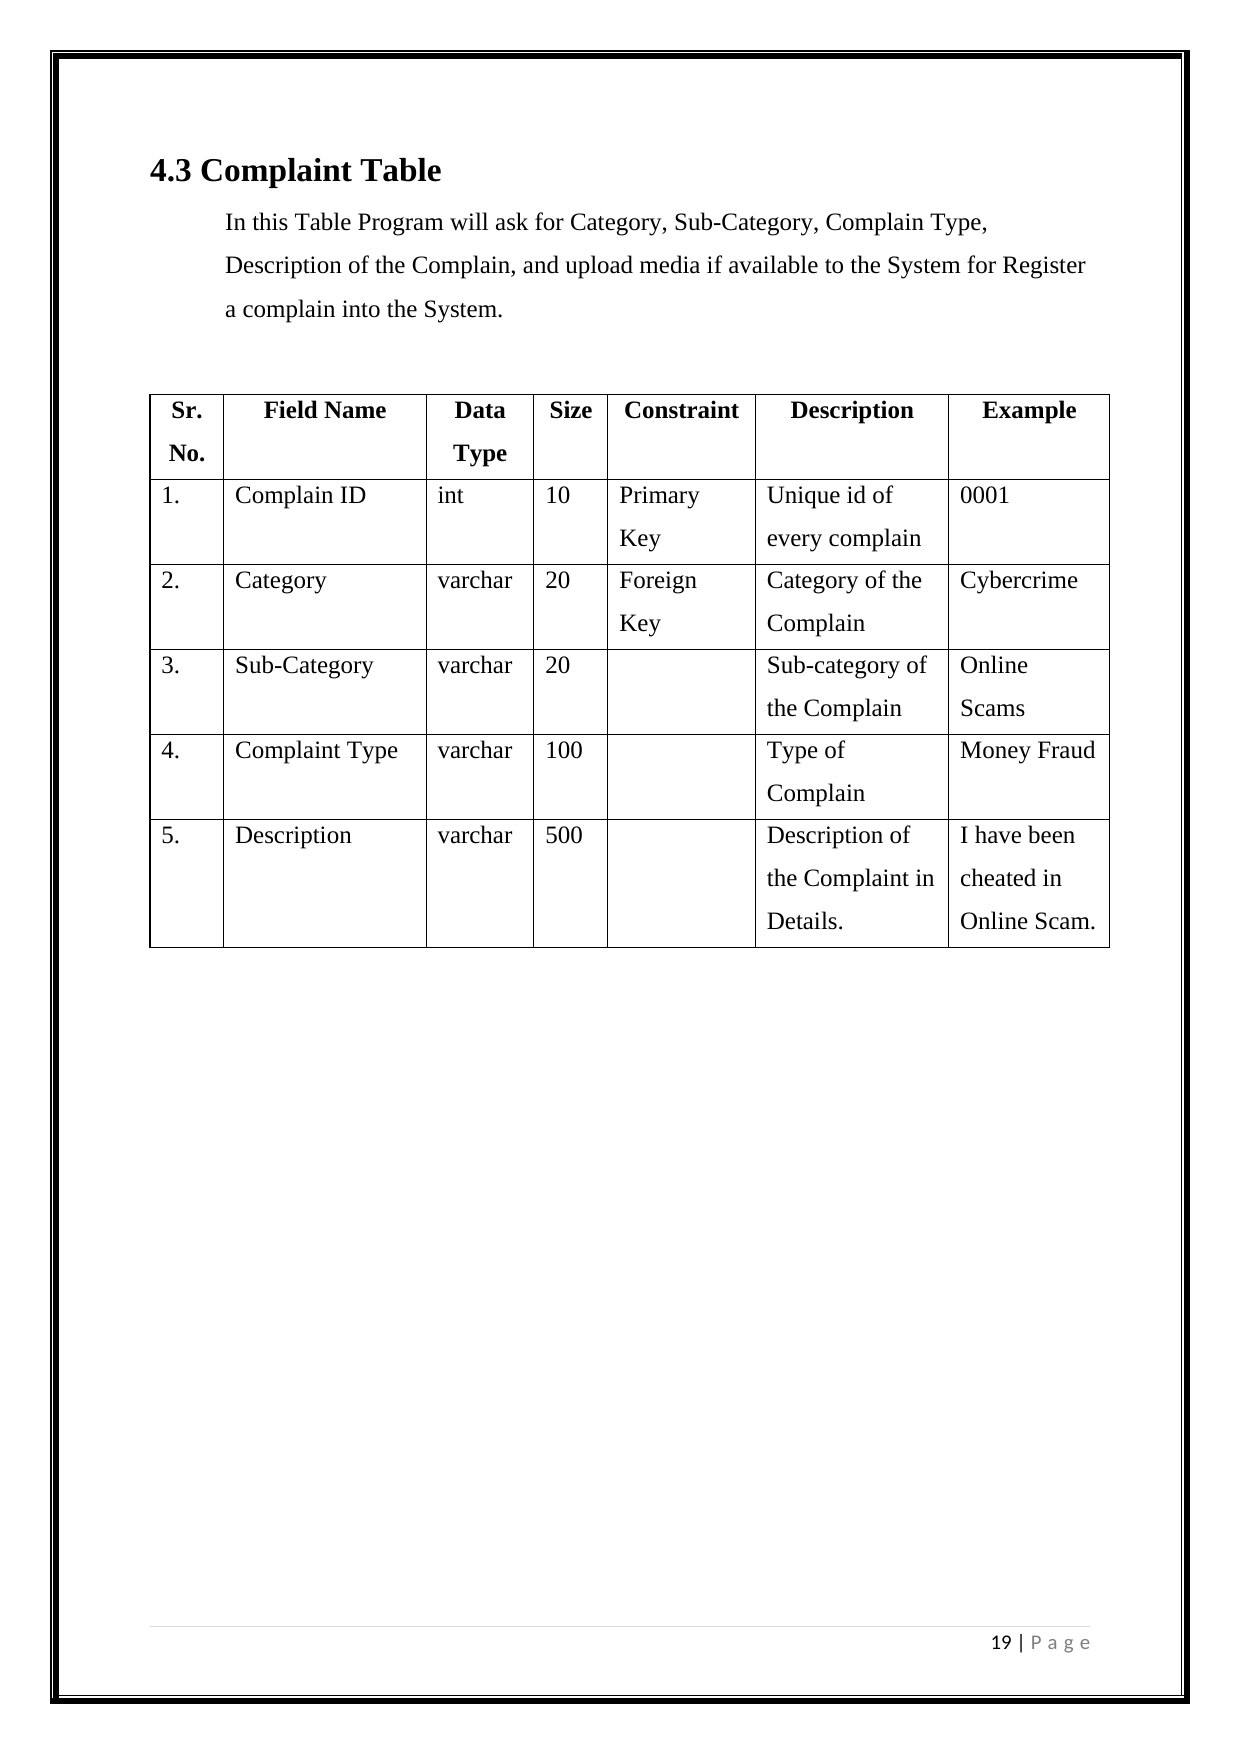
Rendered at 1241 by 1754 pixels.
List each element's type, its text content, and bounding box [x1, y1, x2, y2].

table_cell 0001 [949, 480, 1109, 564]
table_cell Complaint Type [224, 735, 426, 819]
table_cell 100 [534, 735, 607, 819]
table_cell I have been cheated in Online Scam. [949, 820, 1109, 947]
table_cell Unique id of every complain [756, 480, 948, 564]
table_cell varchar [427, 820, 533, 947]
table_header Description [756, 395, 948, 479]
table_cell varchar [427, 650, 533, 734]
table_cell Primary Key [608, 480, 755, 564]
table_cell Sub-category of the Complain [756, 650, 948, 734]
table_cell 20 [534, 565, 607, 649]
table_cell int [427, 480, 533, 564]
table_cell Money Fraud [949, 735, 1109, 819]
table_header Constraint [608, 395, 755, 479]
table_cell 1. [151, 480, 223, 564]
table_cell Cybercrime [949, 565, 1109, 649]
table_cell [608, 820, 755, 947]
text In this Table Program will ask for Category, Sub-Category, Complain Type, Description of the Complain, and upload media if available to the System for Register a complain into the System. [225, 207, 1090, 322]
table_header Data Type [427, 395, 533, 479]
text 4.3 Complaint Table [150, 150, 1090, 188]
table_cell 3. [151, 650, 223, 734]
table_cell [608, 650, 755, 734]
table_cell varchar [427, 565, 533, 649]
table_cell Description [224, 820, 426, 947]
table_cell [608, 735, 755, 819]
table_cell Type of Complain [756, 735, 948, 819]
table_cell 20 [534, 650, 607, 734]
table_cell Description of the Complaint in Details. [756, 820, 948, 947]
table_header Size [534, 395, 607, 479]
table_header Sr. No. [151, 395, 223, 479]
table_cell Online Scams [949, 650, 1109, 734]
table_header Field Name [224, 395, 426, 479]
table_cell 2. [151, 565, 223, 649]
table_cell 500 [534, 820, 607, 947]
table_cell 10 [534, 480, 607, 564]
table_cell Category [224, 565, 426, 649]
table_header Example [949, 395, 1109, 479]
table_cell varchar [427, 735, 533, 819]
table_cell Complain ID [224, 480, 426, 564]
table_cell Foreign Key [608, 565, 755, 649]
table_cell Sub-Category [224, 650, 426, 734]
table_cell 4. [151, 735, 223, 819]
table_cell Category of the Complain [756, 565, 948, 649]
table_cell 5. [151, 820, 223, 947]
